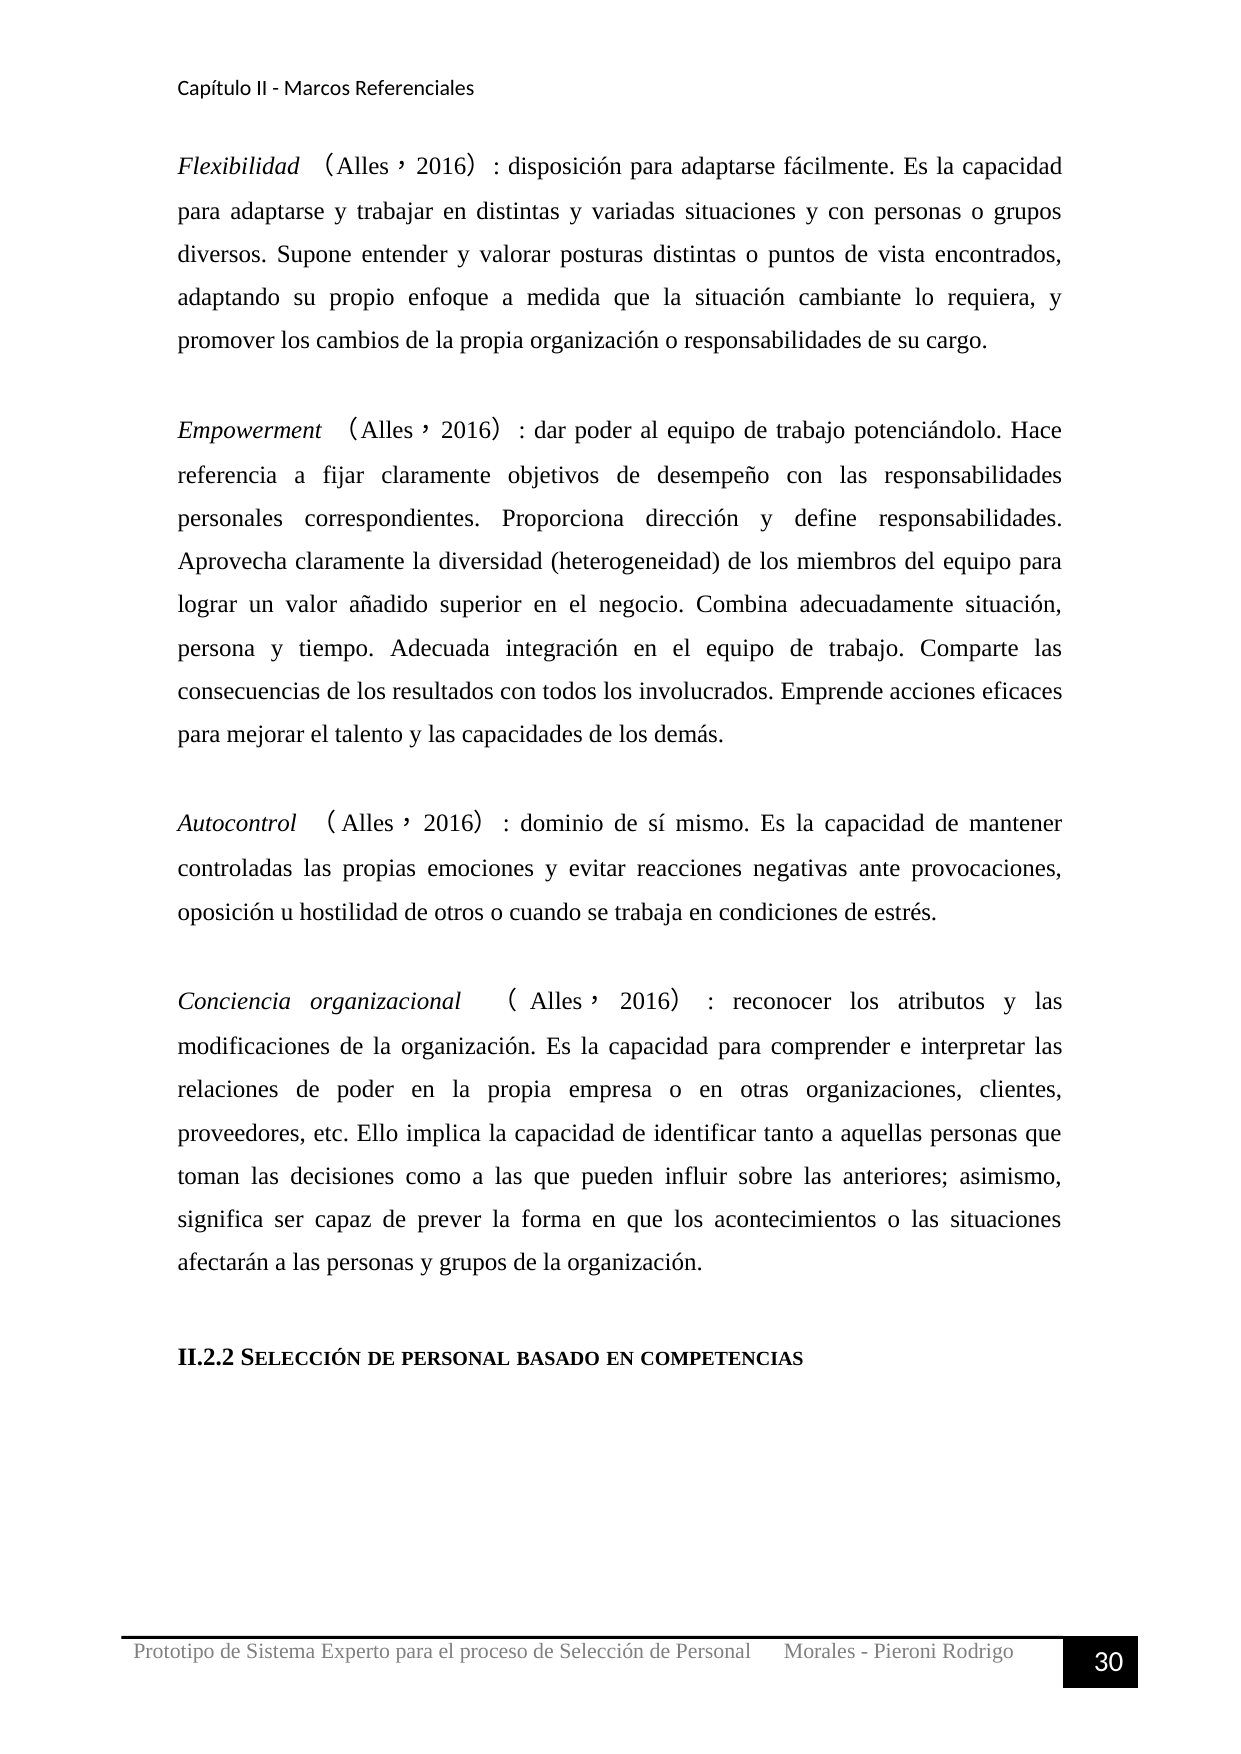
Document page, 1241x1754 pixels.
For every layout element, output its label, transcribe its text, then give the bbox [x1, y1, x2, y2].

text Flexibilidad : disposición para adaptarse fácilmente. Es la capacidad para adaptarse y trabajar en distintas y variadas situaciones y con personas o grupos diversos. Supone entender y valorar posturas distintas o puntos de vista encontrados, adaptando su propio enfoque a medida que la situación cambiante lo requiera, y promover los cambios de la propia organización o responsabilidades de su cargo. [177, 148, 1063, 354]
subtitle II.2.2 Selección de personal basado en competencias [177, 1342, 1063, 1370]
text Autocontrol : dominio de sí mismo. Es la capacidad de mantener controladas las propias emociones y evitar reacciones negativas ante provocaciones, oposición u hostilidad de otros o cuando se trabaja en condiciones de estrés. [177, 805, 1063, 925]
text Conciencia organizacional : reconocer los atributos y las modificaciones de la organización. Es la capacidad para comprender e interpretar las relaciones de poder en la propia empresa o en otras organizaciones, clientes, proveedores, etc. Ello implica la capacidad de identificar tanto a aquellas personas que toman las decisiones como a las que pueden influir sobre las anteriores; asimismo, significa ser capaz de prever la forma en que los acontecimientos o las situaciones afectarán a las personas y grupos de la organización. [177, 983, 1063, 1276]
text Empowerment : dar poder al equipo de trabajo potenciándolo. Hace referencia a fijar claramente objetivos de desempeño con las responsabilidades personales correspondientes. Proporciona dirección y define responsabilidades. Aprovecha claramente la diversidad (heterogeneidad) de los miembros del equipo para lograr un valor añadido superior en el negocio. Combina adecuadamente situación, persona y tiempo. Adecuada integración en el equipo de trabajo. Comparte las consecuencias de los resultados con todos los involucrados. Emprende acciones eficaces para mejorar el talento y las capacidades de los demás. [177, 412, 1063, 748]
